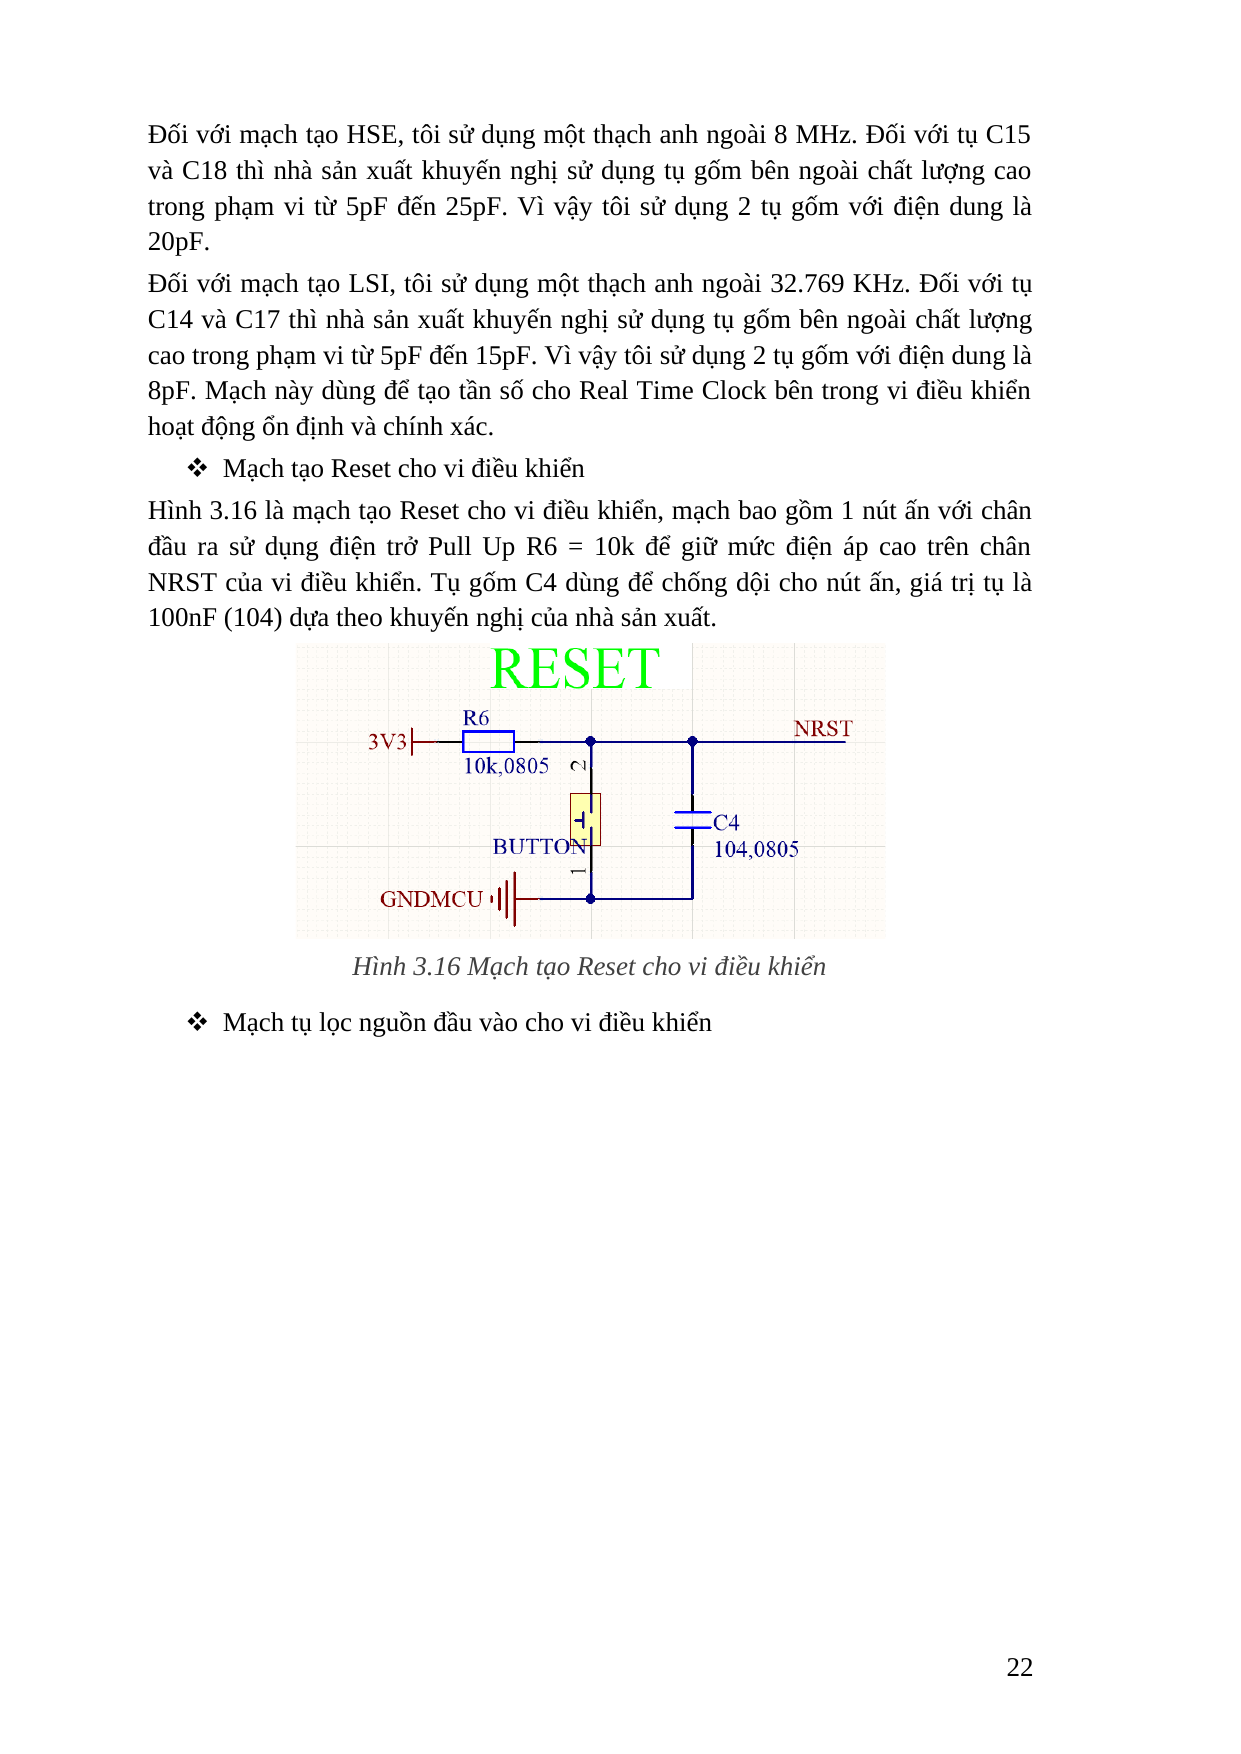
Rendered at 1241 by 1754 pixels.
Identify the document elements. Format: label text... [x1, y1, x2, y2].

list Mạch tạo Reset cho vi điều khiển [185, 452, 1033, 483]
picture [295, 643, 886, 939]
list Mạch tụ lọc nguồn đầu vào cho vi điều khiển [185, 1006, 1033, 1038]
text Đối với mạch tạo LSI, tôi sử dụng một thạch anh ngoài 32.769 KHz. Đối với tụ C14 và C17 thì nhà sản xuất khuyến nghị sử dụng tụ gốm bên ngoài chất lượng cao trong phạm vi từ 5pF đến 15pF. Vì vậy tôi sử dụng 2 tụ gốm với điện dung là 8pF. Mạch này dùng để tạo tần số cho Real Time Clock bên trong vi điều khiển hoạt động ổn định và chính xác. [148, 267, 1033, 441]
text Đối với mạch tạo HSE, tôi sử dụng một thạch anh ngoài 8 MHz. Đối với tụ C15 và C18 thì nhà sản xuất khuyến nghị sử dụng tụ gốm bên ngoài chất lượng cao trong phạm vi từ 5pF đến 25pF. Vì vậy tôi sử dụng 2 tụ gốm với điện dung là 20pF. [148, 118, 1033, 256]
